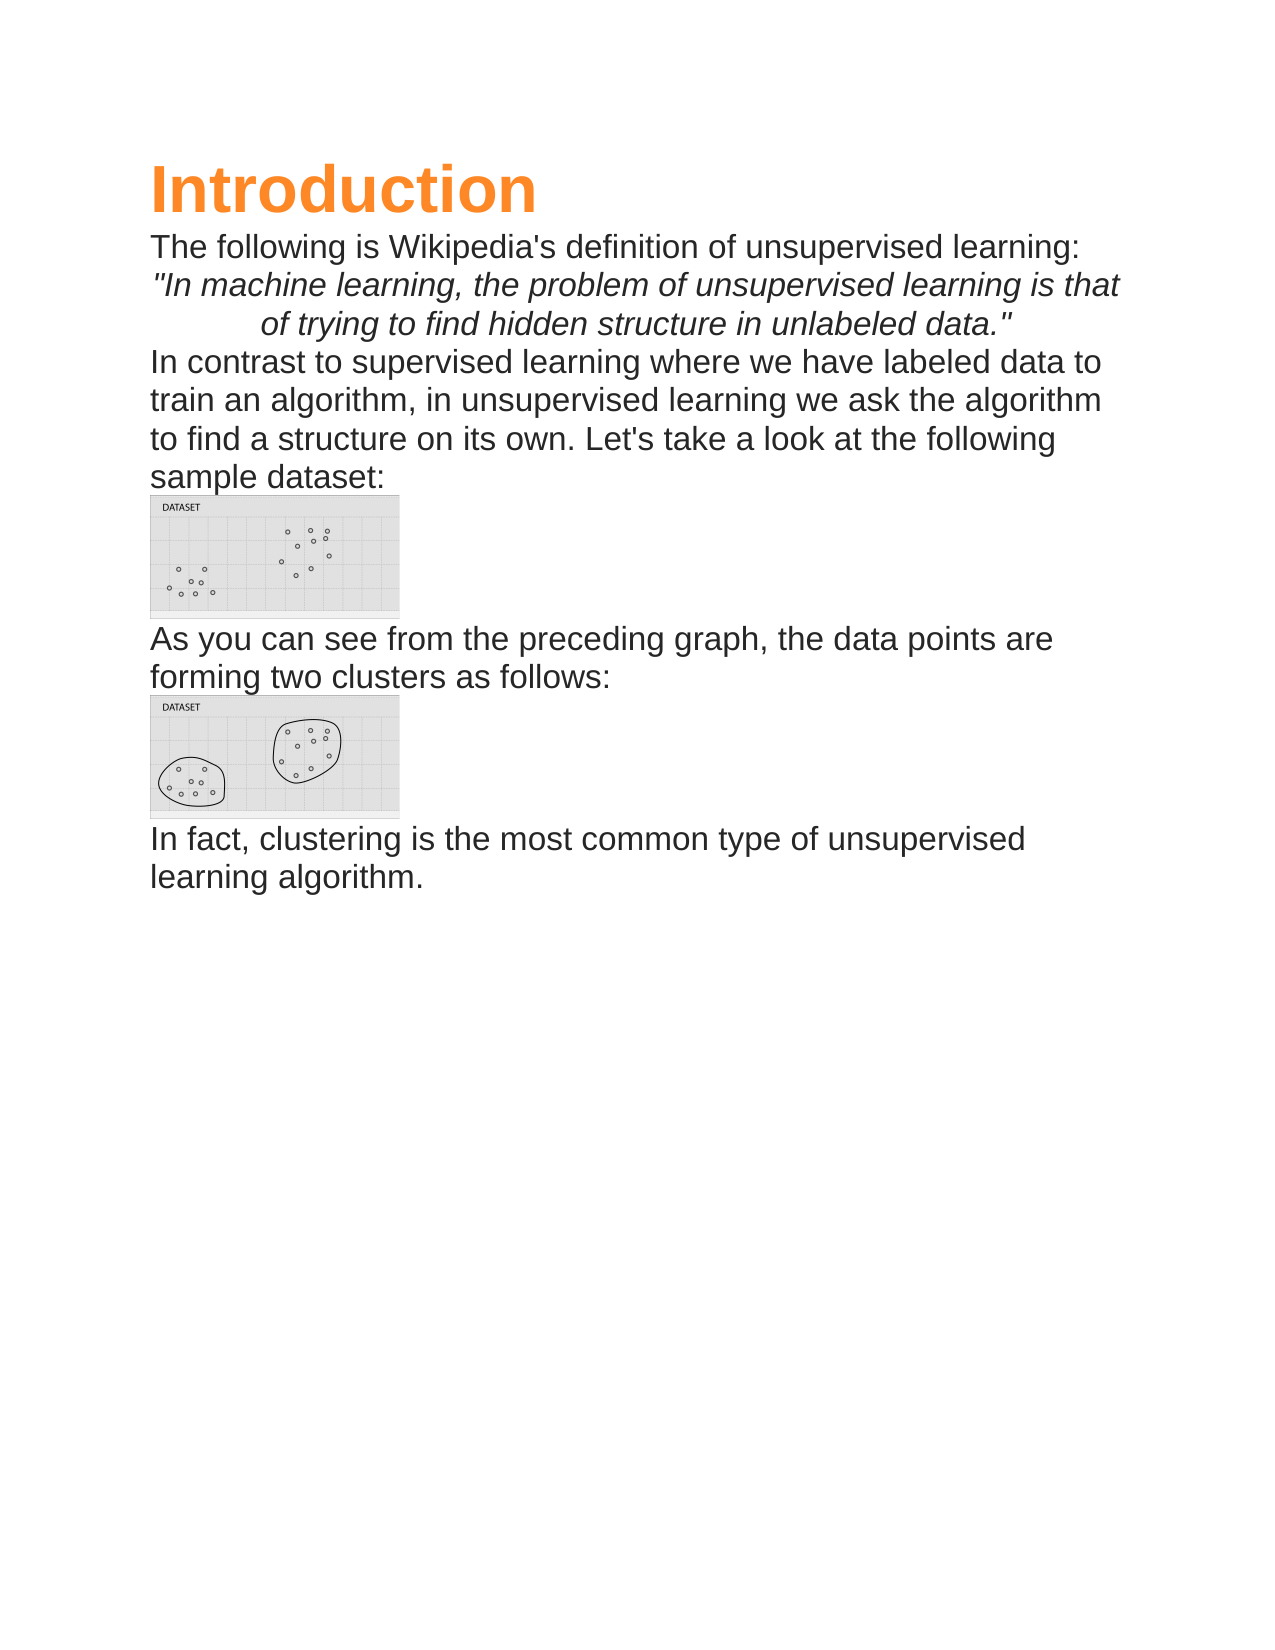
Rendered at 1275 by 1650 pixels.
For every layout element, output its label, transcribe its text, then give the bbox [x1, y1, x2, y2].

text "In machine learning, the problem of unsupervised learning is that of trying to find hidden structure in unlabeled data." [150, 265, 1125, 342]
picture [150, 695, 400, 819]
text The following is Wikipedia's definition of unsupervised learning: [150, 227, 1125, 265]
text As you can see from the preceding graph, the data points are forming two clusters as follows: [150, 619, 1125, 696]
picture [150, 495, 400, 619]
text Introduction [150, 150, 1125, 227]
text In contrast to supervised learning where we have labeled data to train an algorithm, in unsupervised learning we ask the algorithm to find a structure on its own. Let's take a look at the following sample dataset: [150, 342, 1125, 496]
text In fact, clustering is the most common type of unsupervised learning algorithm. [150, 819, 1125, 896]
